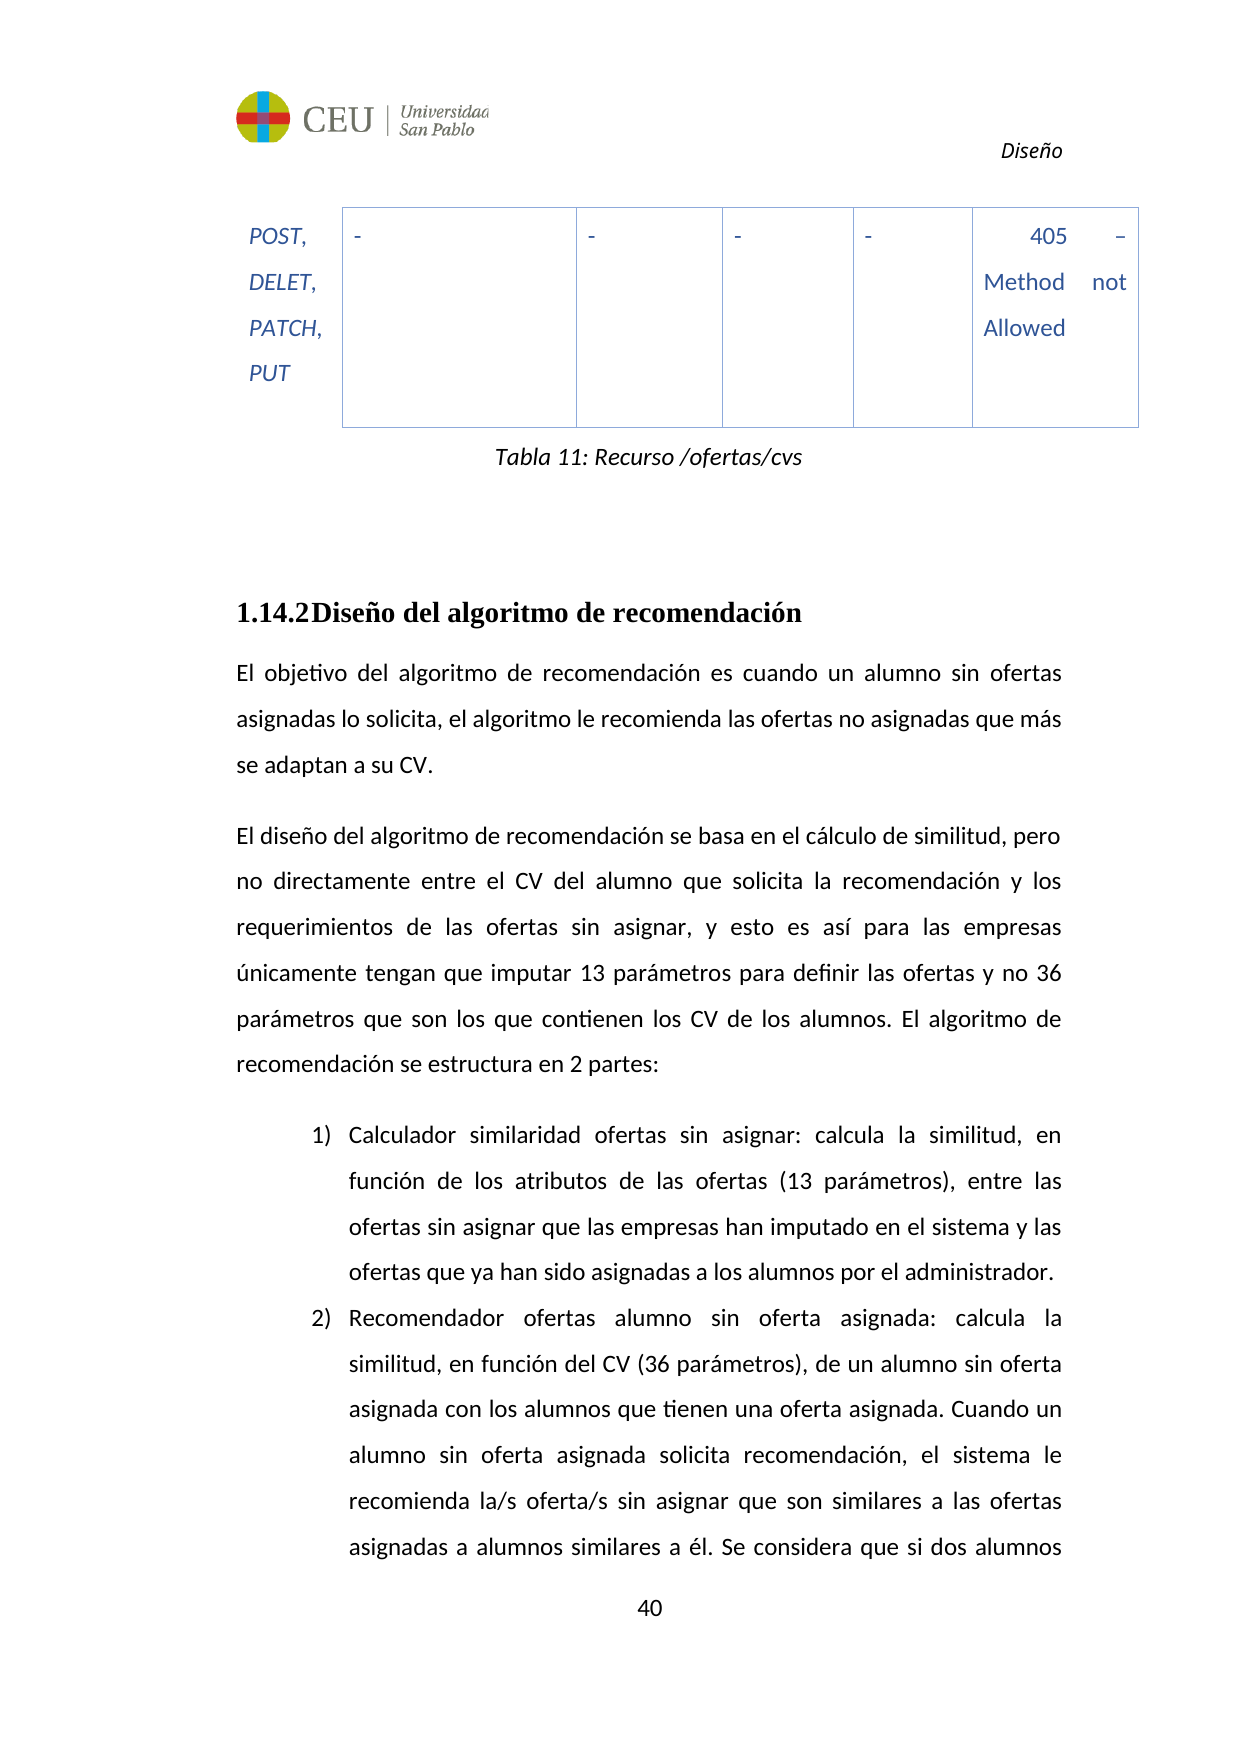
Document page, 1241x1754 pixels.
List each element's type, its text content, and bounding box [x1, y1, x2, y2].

table_cell - [854, 208, 972, 427]
table_cell - [577, 208, 722, 427]
picture [235, 89, 489, 143]
text El diseño del algoritmo de recomendación se basa en el cálculo de similitud, pero no directamente entre el CV del alumno que solicita la recomendación y los requerimientos de las ofertas sin asignar, y esto es así para las empresas únicamente tengan que imputar 13 parámetros para definir las ofertas y no 36 parámetros que son los que contienen los CV de los alumnos. El algoritmo de recomendación se estructura en 2 partes: [236, 820, 1063, 1079]
table_cell - [343, 208, 576, 427]
table_cell - [723, 208, 853, 427]
table_cell POST, DELET, PATCH, PUT [237, 207, 342, 427]
text El objetivo del algoritmo de recomendación es cuando un alumno sin ofertas asignadas lo solicita, el algoritmo le recomienda las ofertas no asignadas que más se adaptan a su CV. [236, 658, 1063, 779]
text Tabla 11: Recurso /ofertas/cvs [236, 441, 1063, 471]
subtitle Diseño del algoritmo de recomendación [236, 595, 1063, 628]
list Calculador similaridad ofertas sin asignar: calcula la similitud, en función de los atributos de las ofertas (13 parámetros), entre las ofertas sin asignar que las empresas han imputado en el sistema y las ofertas que ya han sido asignadas a los alumnos por el administrador. [311, 1119, 1063, 1287]
table_cell 405 – Method not Allowed [973, 208, 1138, 427]
